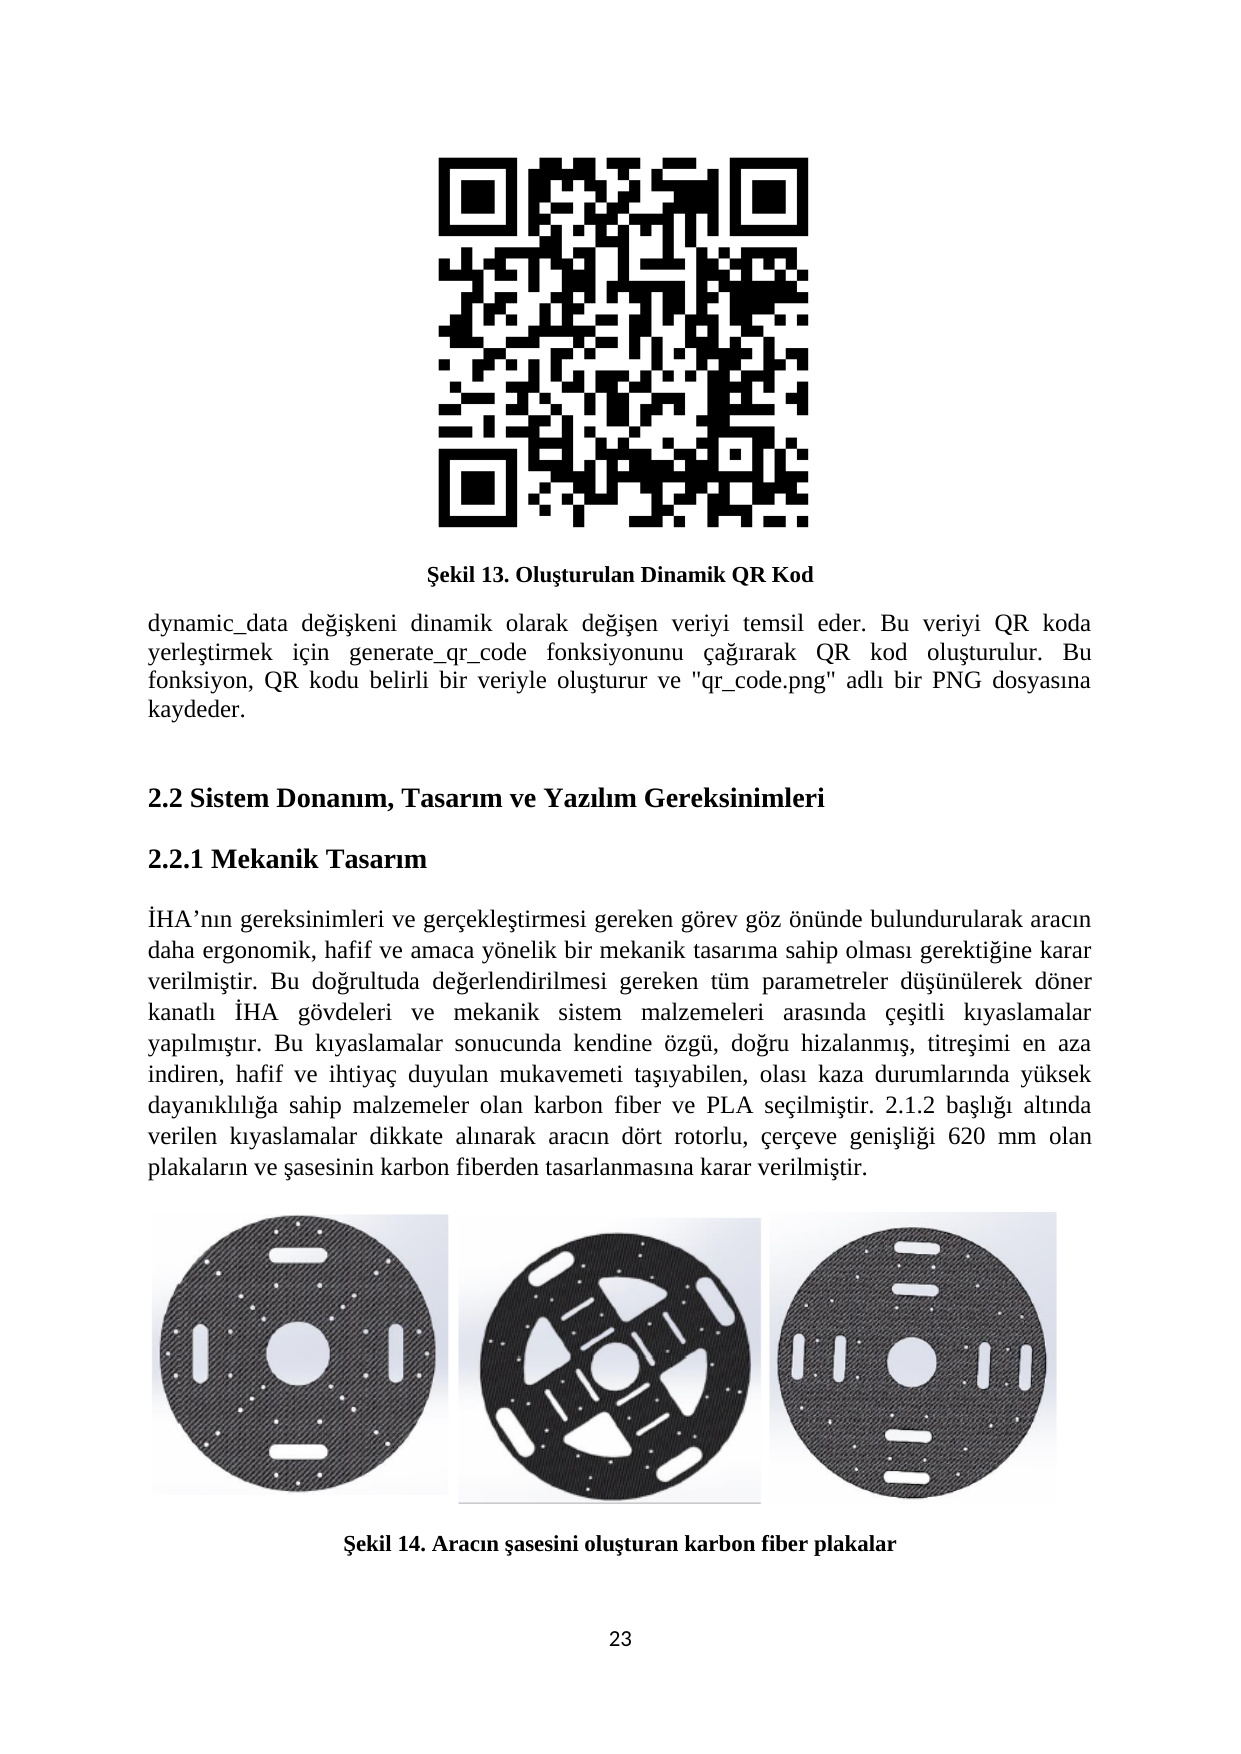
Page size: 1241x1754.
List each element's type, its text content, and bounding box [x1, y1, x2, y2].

picture [414, 147, 826, 542]
subtitle 2.2.1 Mekanik Tasarım [148, 842, 1093, 875]
text Şekil 13. Oluşturulan Dinamik QR Kod [148, 561, 1093, 587]
subtitle 2.2 Sistem Donanım, Tasarım ve Yazılım Gereksinimleri [148, 781, 1093, 813]
text İHA’nın gereksinimleri ve gerçekleştirmesi gereken görev göz önünde bulundurularak aracın daha ergonomik, hafif ve amaca yönelik bir mekanik tasarıma sahip olması gerektiğine karar verilmiştir. Bu doğrultuda değerlendirilmesi gereken tüm parametreler düşünülerek döner kanatlı İHA gövdeleri ve mekanik sistem malzemeleri arasında çeşitli kıyaslamalar yapılmıştır. Bu kıyaslamalar sonucunda kendine özgü, doğru hizalanmış, titreşimi en aza indiren, hafif ve ihtiyaç duyulan mukavemeti taşıyabilen, olası kaza durumlarında yüksek dayanıklılığa sahip malzemeler olan karbon fiber ve PLA seçilmiştir. 2.1.2 başlığı altında verilen kıyaslamalar dikkate alınarak aracın dört rotorlu, çerçeve genişliği 620 mm olan plakaların ve şasesinin karbon fiberden tasarlanmasına karar verilmiştir. [148, 904, 1093, 1181]
text Şekil 14. Aracın şasesini oluşturan karbon fiber plakalar [148, 1530, 1093, 1557]
picture [147, 1208, 1059, 1504]
text dynamic_data değişkeni dinamik olarak değişen veriyi temsil eder. Bu veriyi QR koda yerleştirmek için generate_qr_code fonksiyonunu çağırarak QR kod oluşturulur. Bu fonksiyon, QR kodu belirli bir veriyle oluşturur ve "qr_code.png" adlı bir PNG dosyasına kaydeder. [148, 608, 1093, 723]
